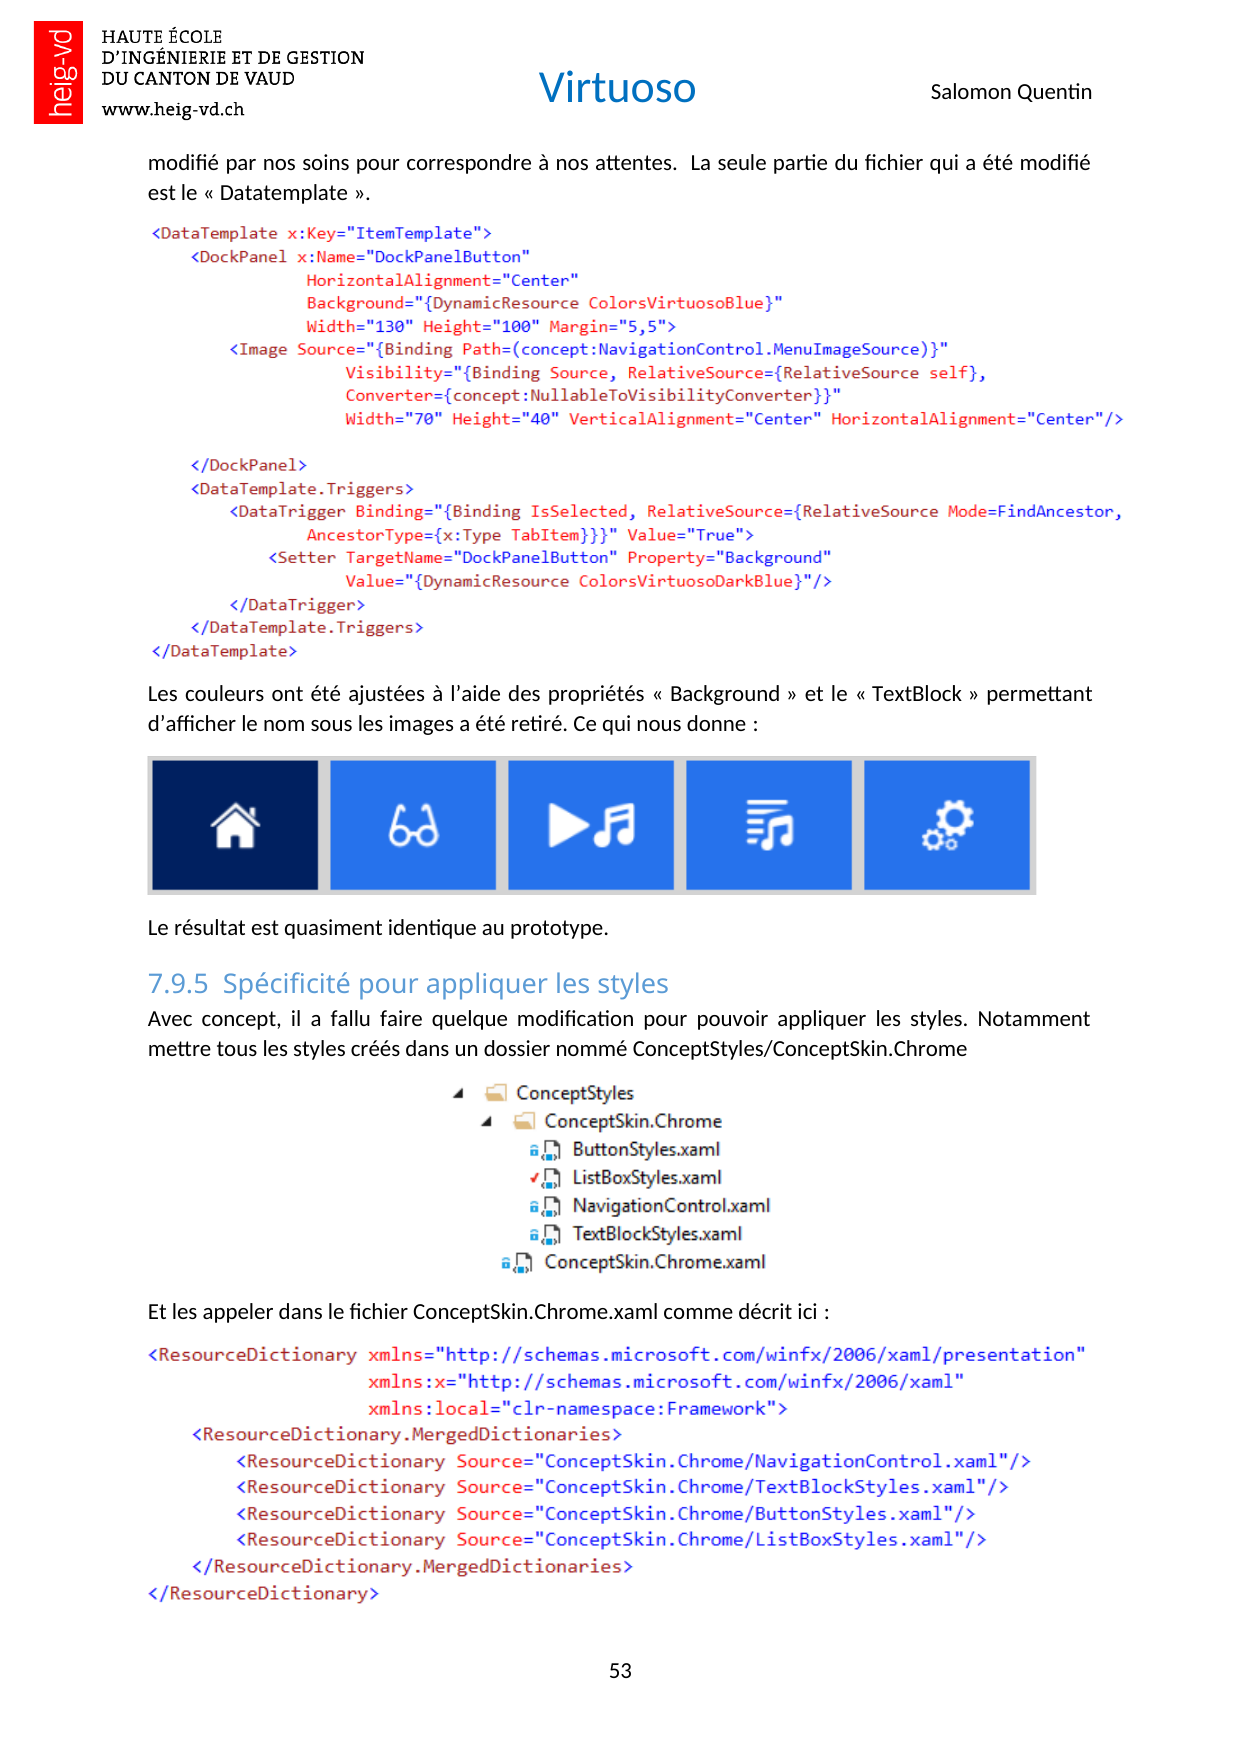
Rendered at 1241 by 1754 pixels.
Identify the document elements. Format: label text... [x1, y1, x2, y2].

text Le résultat est quasiment identique au prototype. [148, 913, 1093, 941]
text Avec concept, il a fallu faire quelque modification pour pouvoir appliquer les styles. Notamment mettre tous les styles créés dans un dossier nommé ConceptStyles/ConceptSkin.Chrome [148, 1004, 1093, 1062]
text Et les appeler dans le fichier ConceptSkin.Chrome.xaml comme décrit ici : [148, 1297, 1093, 1325]
picture [147, 756, 1037, 895]
picture [33, 21, 364, 124]
text Les couleurs ont été ajustées à l’aide des propriétés « Background » et le « TextBlock » permettant d’afficher le nom sous les images a été retiré. Ce qui nous donne : [148, 679, 1093, 737]
picture [147, 224, 1127, 661]
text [148, 148, 1093, 206]
picture [147, 1343, 1093, 1606]
subtitle Spécificité pour appliquer les styles [148, 964, 1093, 1001]
picture [449, 1081, 791, 1278]
